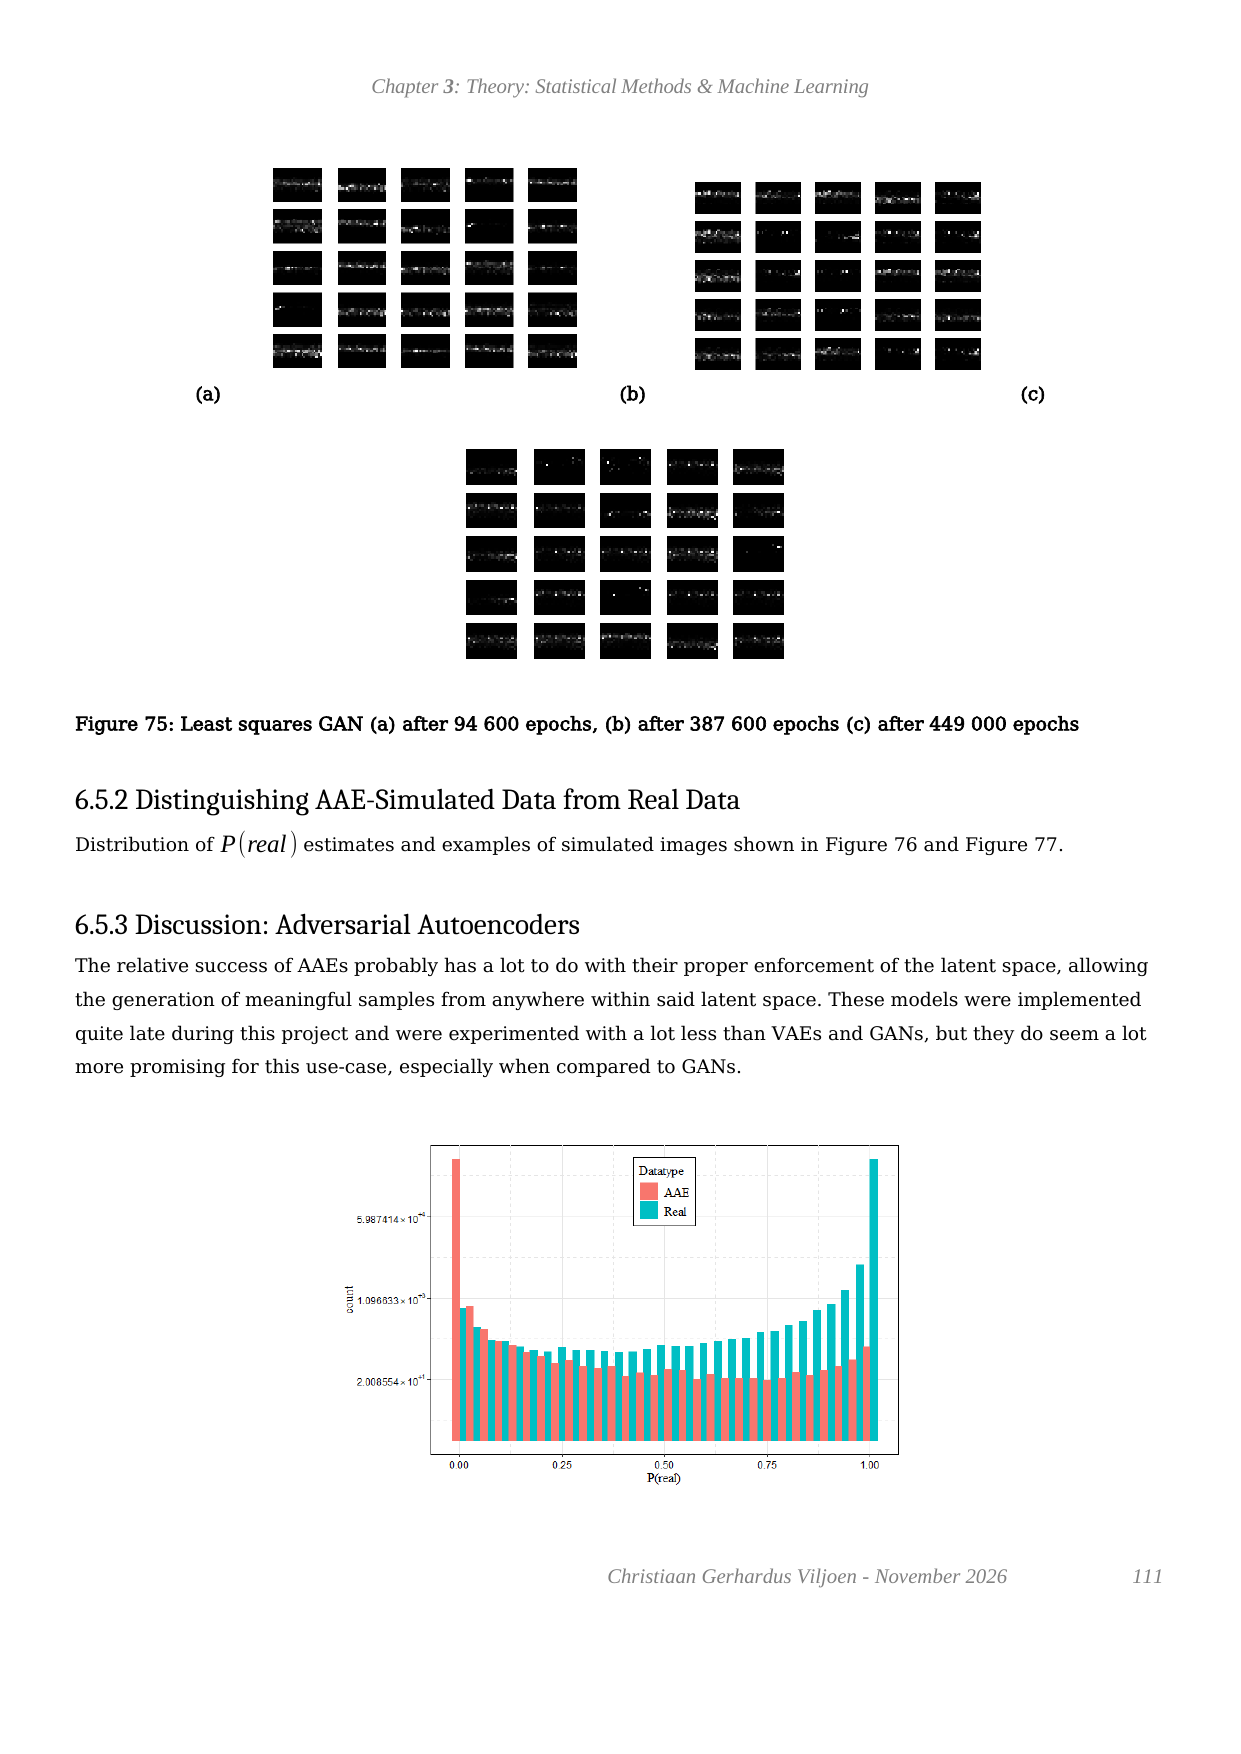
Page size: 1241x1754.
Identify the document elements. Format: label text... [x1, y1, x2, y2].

picture [336, 1139, 904, 1490]
picture [221, 135, 619, 401]
text Distribution of estimates and examples of simulated images shown in Figure 76 and Figure 77. [75, 829, 1165, 859]
picture [412, 415, 828, 693]
text The relative success of AAEs probably has a lot to do with their proper enforcement of the latent space, allowing the generation of meaningful samples from anywhere within said latent space. These models were implemented quite late during this project and were experimented with a lot less than VAEs and GANs, but they do seem a lot more promising for this use-case, especially when compared to GANs. [75, 954, 1165, 1078]
text Figure 75: Least squares GAN (a) after 94 600 epochs, (b) after 387 600 epochs (c) after 449 000 epochs [75, 712, 1165, 734]
subtitle Discussion: Adversarial Autoencoders [75, 908, 1165, 941]
subtitle Distinguishing AAE-Simulated Data from Real Data [75, 783, 1165, 817]
picture [646, 151, 1020, 401]
